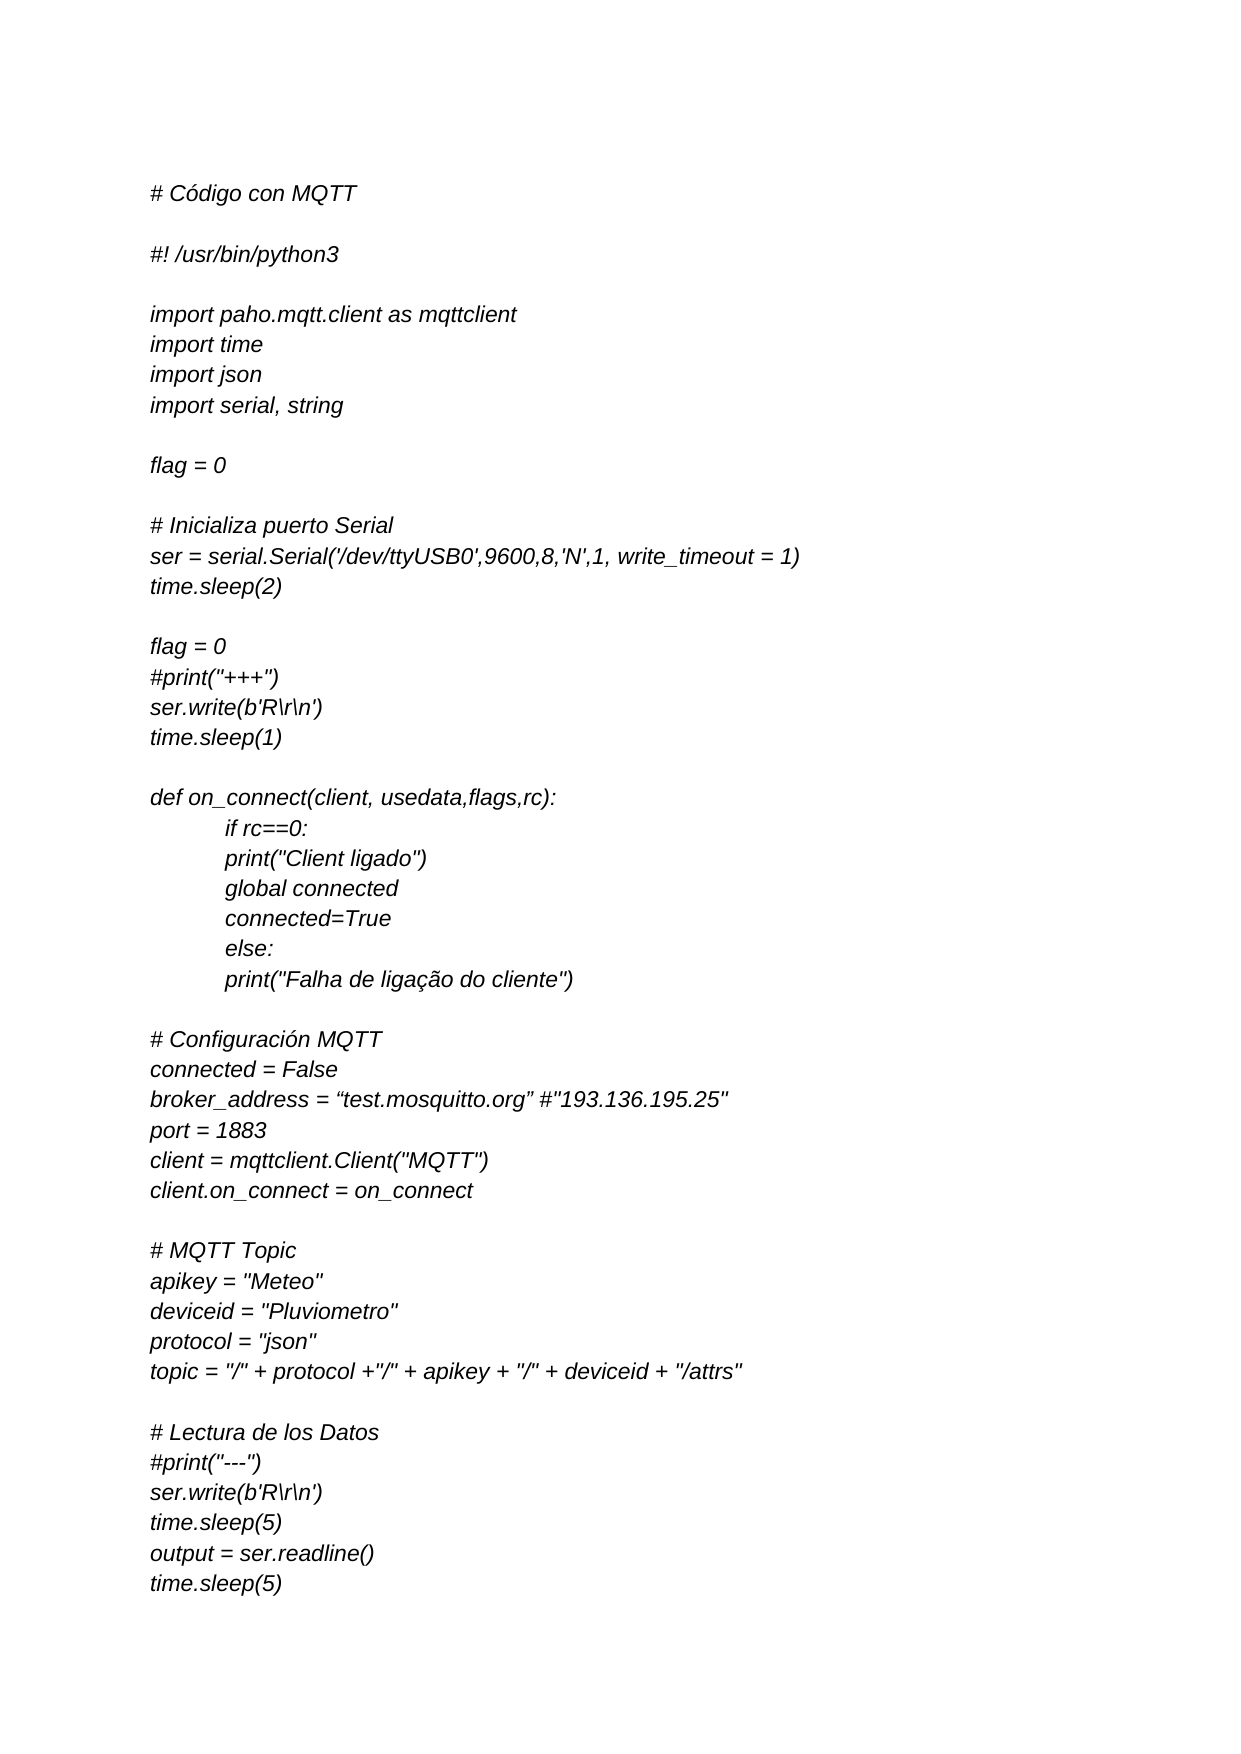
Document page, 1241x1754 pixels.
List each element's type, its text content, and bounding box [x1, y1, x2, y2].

text # Inicializa puerto Serial [150, 512, 1090, 539]
text import serial, string [150, 392, 1090, 418]
text if rc==0: [150, 814, 1090, 841]
text #print("---") [150, 1449, 1090, 1475]
text topic = "/" + protocol +"/" + apikey + "/" + deviceid + "/attrs" [150, 1358, 1090, 1385]
text time.sleep(1) [150, 724, 1090, 750]
text deviceid = "Pluviometro" [150, 1298, 1090, 1324]
text time.sleep(2) [150, 573, 1090, 599]
text ser.write(b'R\r\n') [150, 1479, 1090, 1506]
text #! /usr/bin/python3 [150, 241, 1090, 267]
text apikey = "Meteo" [150, 1268, 1090, 1294]
text #print("+++") [150, 663, 1090, 690]
text port = 1883 [150, 1117, 1090, 1143]
text ser = serial.Serial('/dev/ttyUSB0',9600,8,'N',1, write_timeout = 1) [150, 543, 1090, 569]
text print("Client ligado") [150, 845, 1090, 871]
text time.sleep(5) [150, 1570, 1090, 1596]
text global connected [150, 875, 1090, 901]
text import time [150, 331, 1090, 358]
text broker_address = “test.mosquitto.org” #"193.136.195.25" [150, 1086, 1090, 1113]
text import json [150, 361, 1090, 388]
text print("Falha de ligação do cliente") [150, 966, 1090, 992]
text connected=True [150, 905, 1090, 932]
text time.sleep(5) [150, 1509, 1090, 1536]
text else: [150, 935, 1090, 962]
text client = mqttclient.Client("MQTT") [150, 1147, 1090, 1173]
text output = ser.readline() [150, 1539, 1090, 1566]
text client.on_connect = on_connect [150, 1177, 1090, 1203]
text # Código con MQTT [150, 180, 1090, 207]
text connected = False [150, 1056, 1090, 1083]
text # Lectura de los Datos [150, 1419, 1090, 1445]
text protocol = "json" [150, 1328, 1090, 1354]
text # MQTT Topic [150, 1237, 1090, 1264]
text flag = 0 [150, 633, 1090, 660]
text ser.write(b'R\r\n') [150, 694, 1090, 720]
text import paho.mqtt.client as mqttclient [150, 301, 1090, 327]
text flag = 0 [150, 452, 1090, 478]
text # Configuración MQTT [150, 1026, 1090, 1052]
text def on_connect(client, usedata,flags,rc): [150, 784, 1090, 811]
